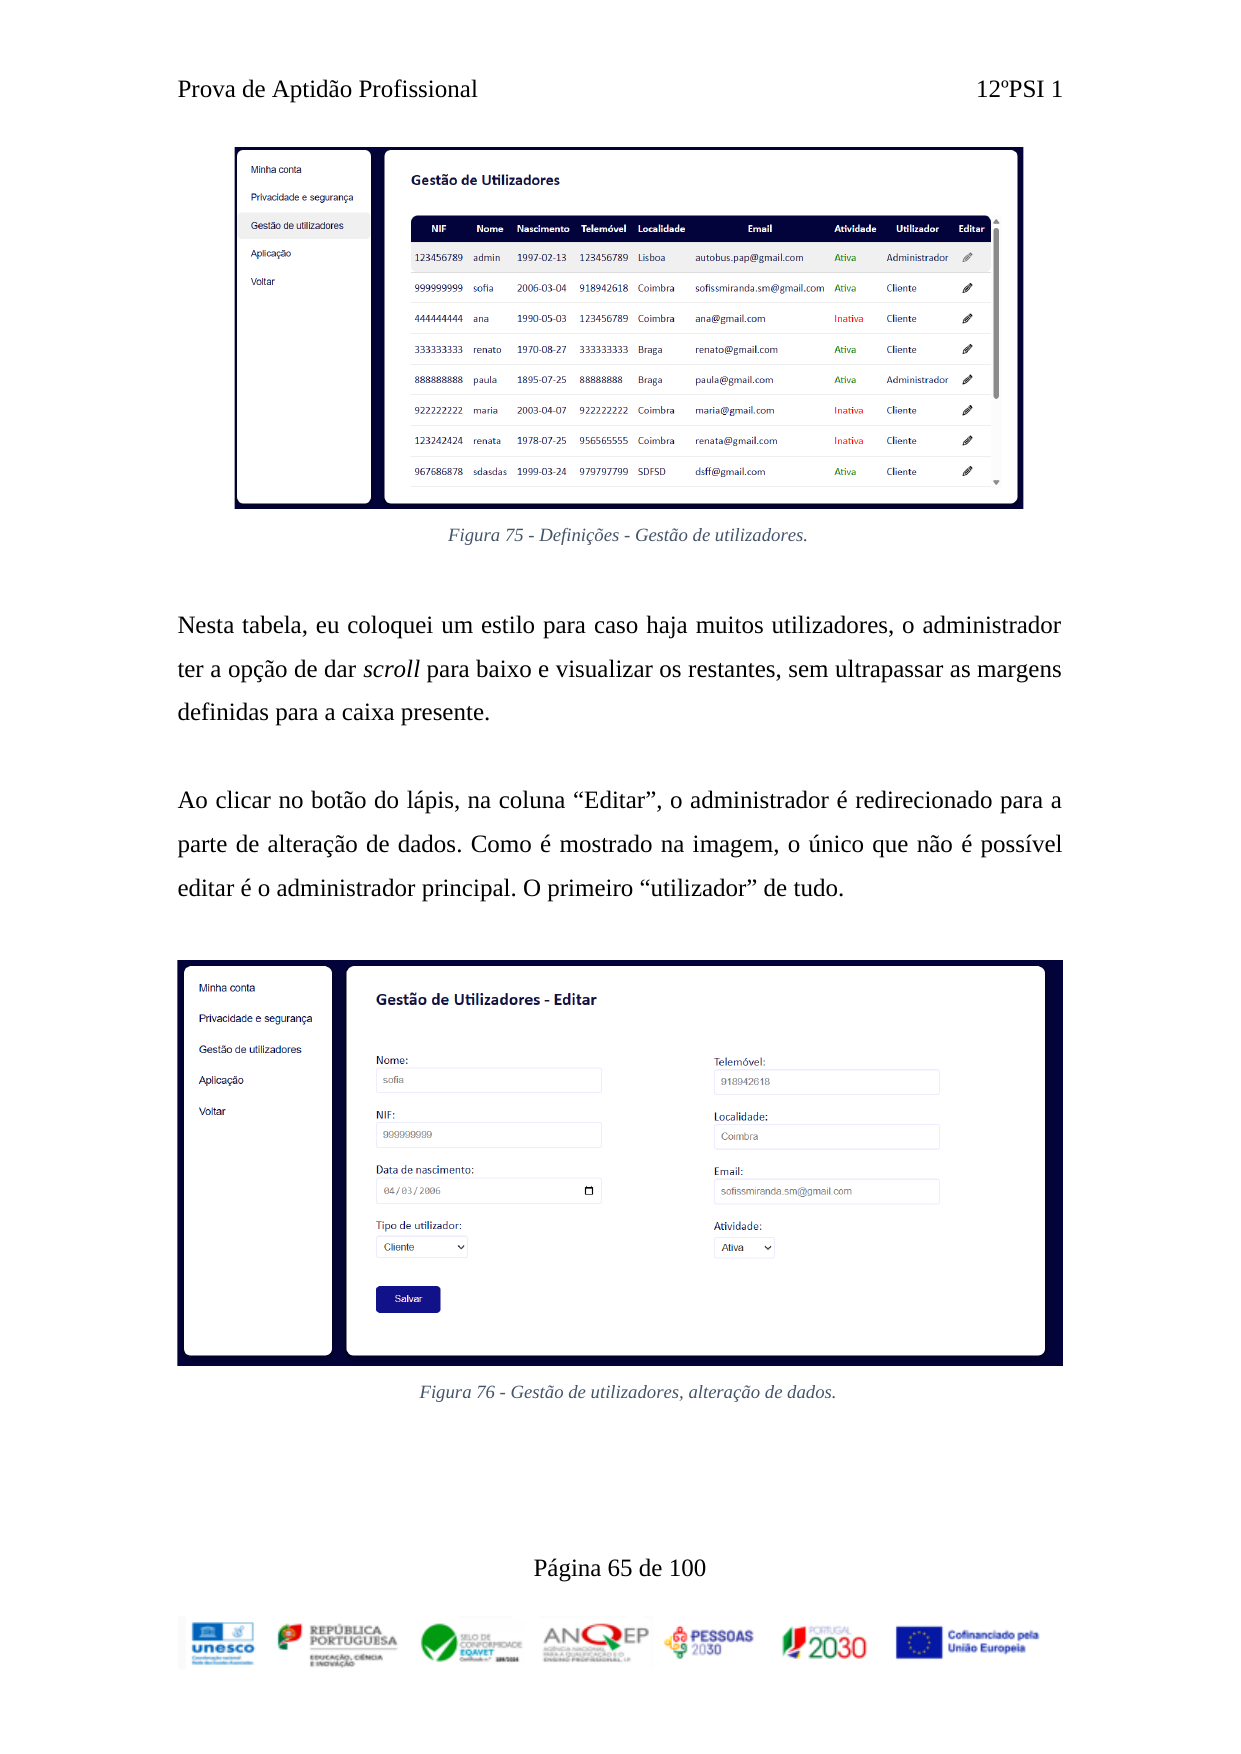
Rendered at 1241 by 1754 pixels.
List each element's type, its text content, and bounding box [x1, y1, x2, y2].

picture [177, 1615, 1084, 1677]
picture [234, 147, 1024, 509]
text Ao clicar no botão do lápis, na coluna “Editar”, o administrador é redirecionado para a parte de alteração de dados. Como é mostrado na imagem, o único que não é possível editar é o administrador principal. O primeiro “utilizador” de tudo. [177, 785, 1063, 901]
text Nesta tabela, eu coloquei um estilo para caso haja muitos utilizadores, o administrador ter a opção de dar scroll para baixo e visualizar os restantes, sem ultrapassar as margens definidas para a caixa presente. [177, 610, 1063, 726]
picture [177, 960, 1063, 1366]
